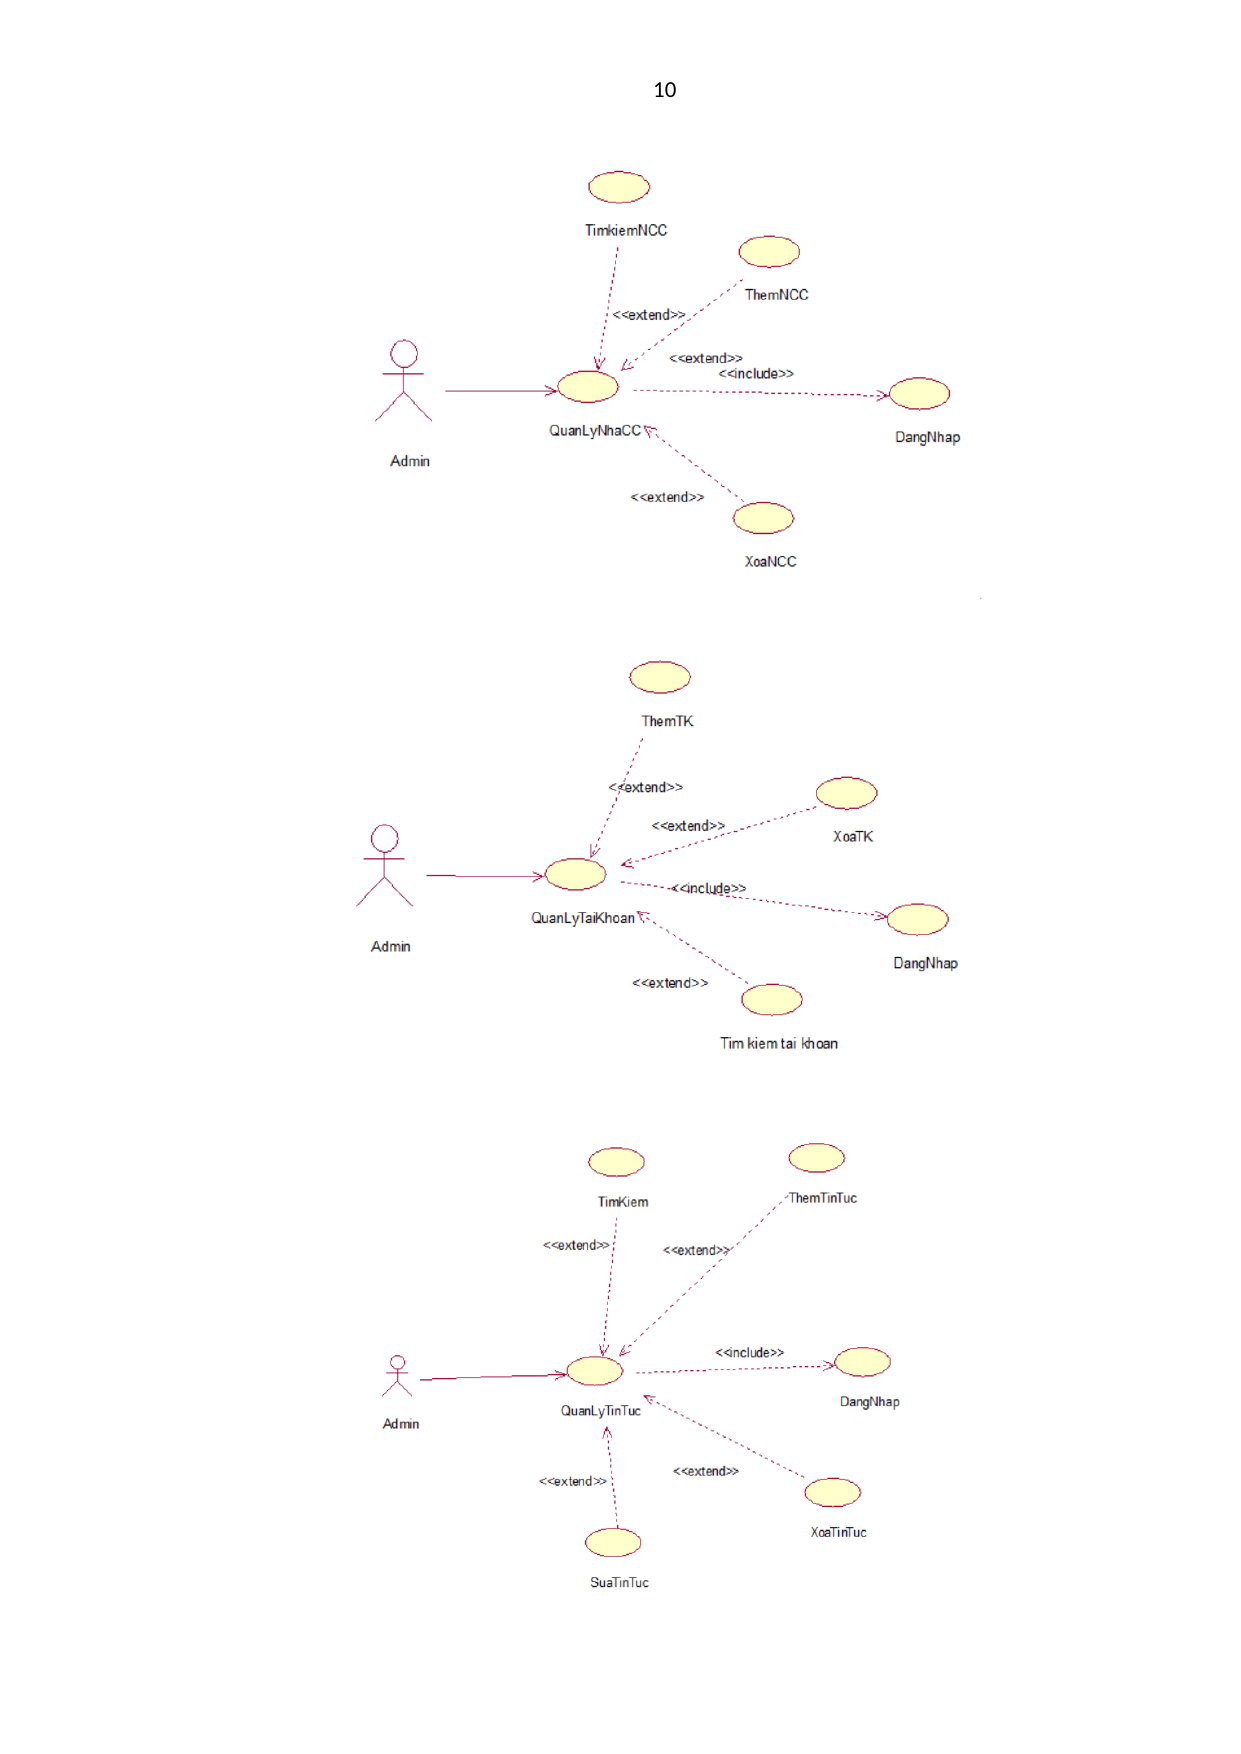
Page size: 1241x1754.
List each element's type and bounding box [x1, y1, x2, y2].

picture [321, 637, 1008, 1116]
picture [347, 147, 982, 599]
picture [358, 1129, 971, 1598]
